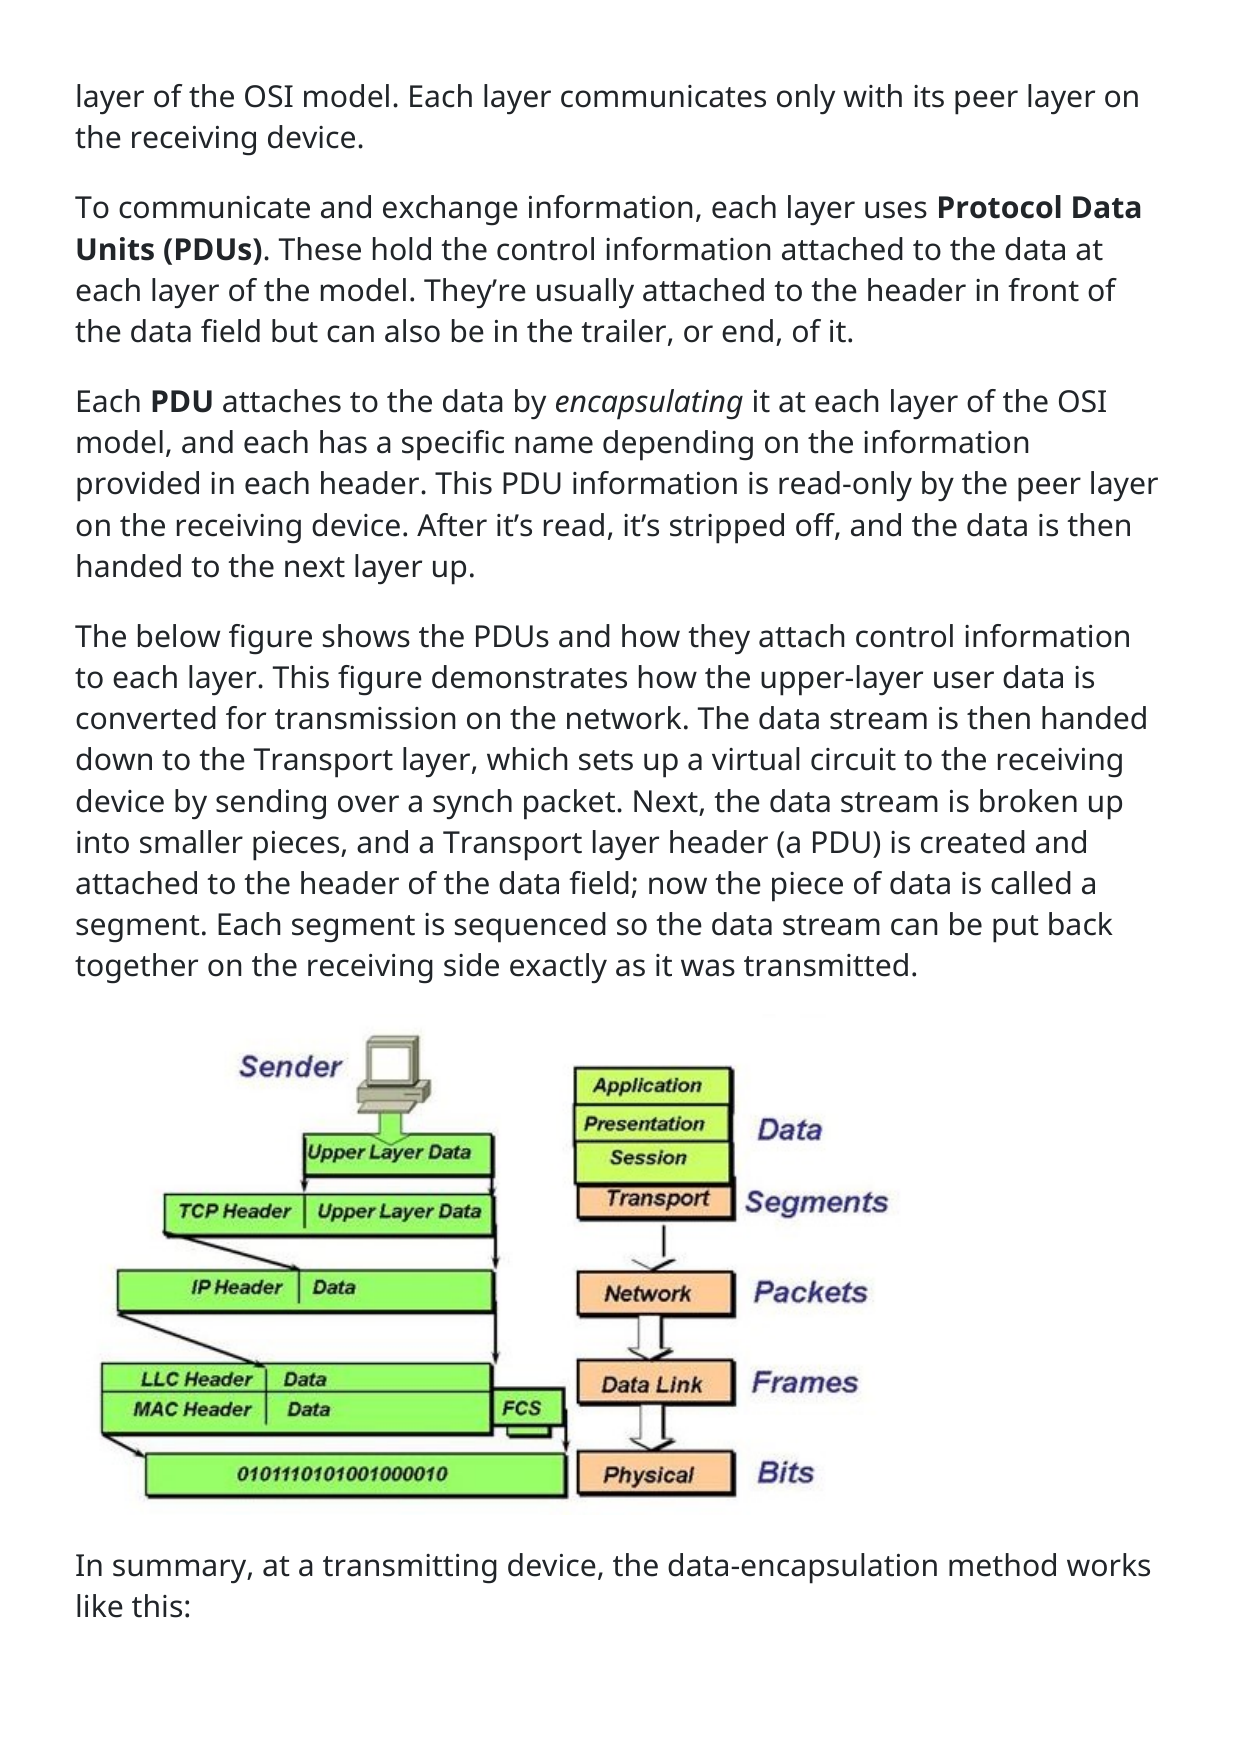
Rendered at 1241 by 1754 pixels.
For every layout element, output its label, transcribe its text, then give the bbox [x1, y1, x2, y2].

text Each PDU attaches to the data by encapsulating it at each layer of the OSI model, and each has a specific name depending on the information provided in each header. This PDU information is read-only by the peer layer on the receiving device. After it’s read, it’s stripped off, and the data is then handed to the next layer up. [75, 380, 1165, 586]
text In summary, at a transmitting device, the data-encapsulation method works like this: [75, 1544, 1165, 1626]
picture [75, 1014, 932, 1515]
text To communicate and exchange information, each layer uses Protocol Data Units (PDUs). These hold the control information attached to the data at each layer of the model. They’re usually attached to the header in front of the data field but can also be in the trailer, or end, of it. [75, 186, 1165, 351]
text The below figure shows the PDUs and how they attach control information to each layer. This figure demonstrates how the upper-layer user data is converted for transmission on the network. The data stream is then handed down to the Transport layer, which sets up a virtual circuit to the receiving device by sending over a synch packet. Next, the data stream is broken up into smaller pieces, and a Transport layer header (a PDU) is created and attached to the header of the data field; now the piece of data is called a segment. Each segment is sequenced so the data stream can be put back together on the receiving side exactly as it was transmitted. [75, 615, 1165, 985]
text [75, 75, 1165, 157]
